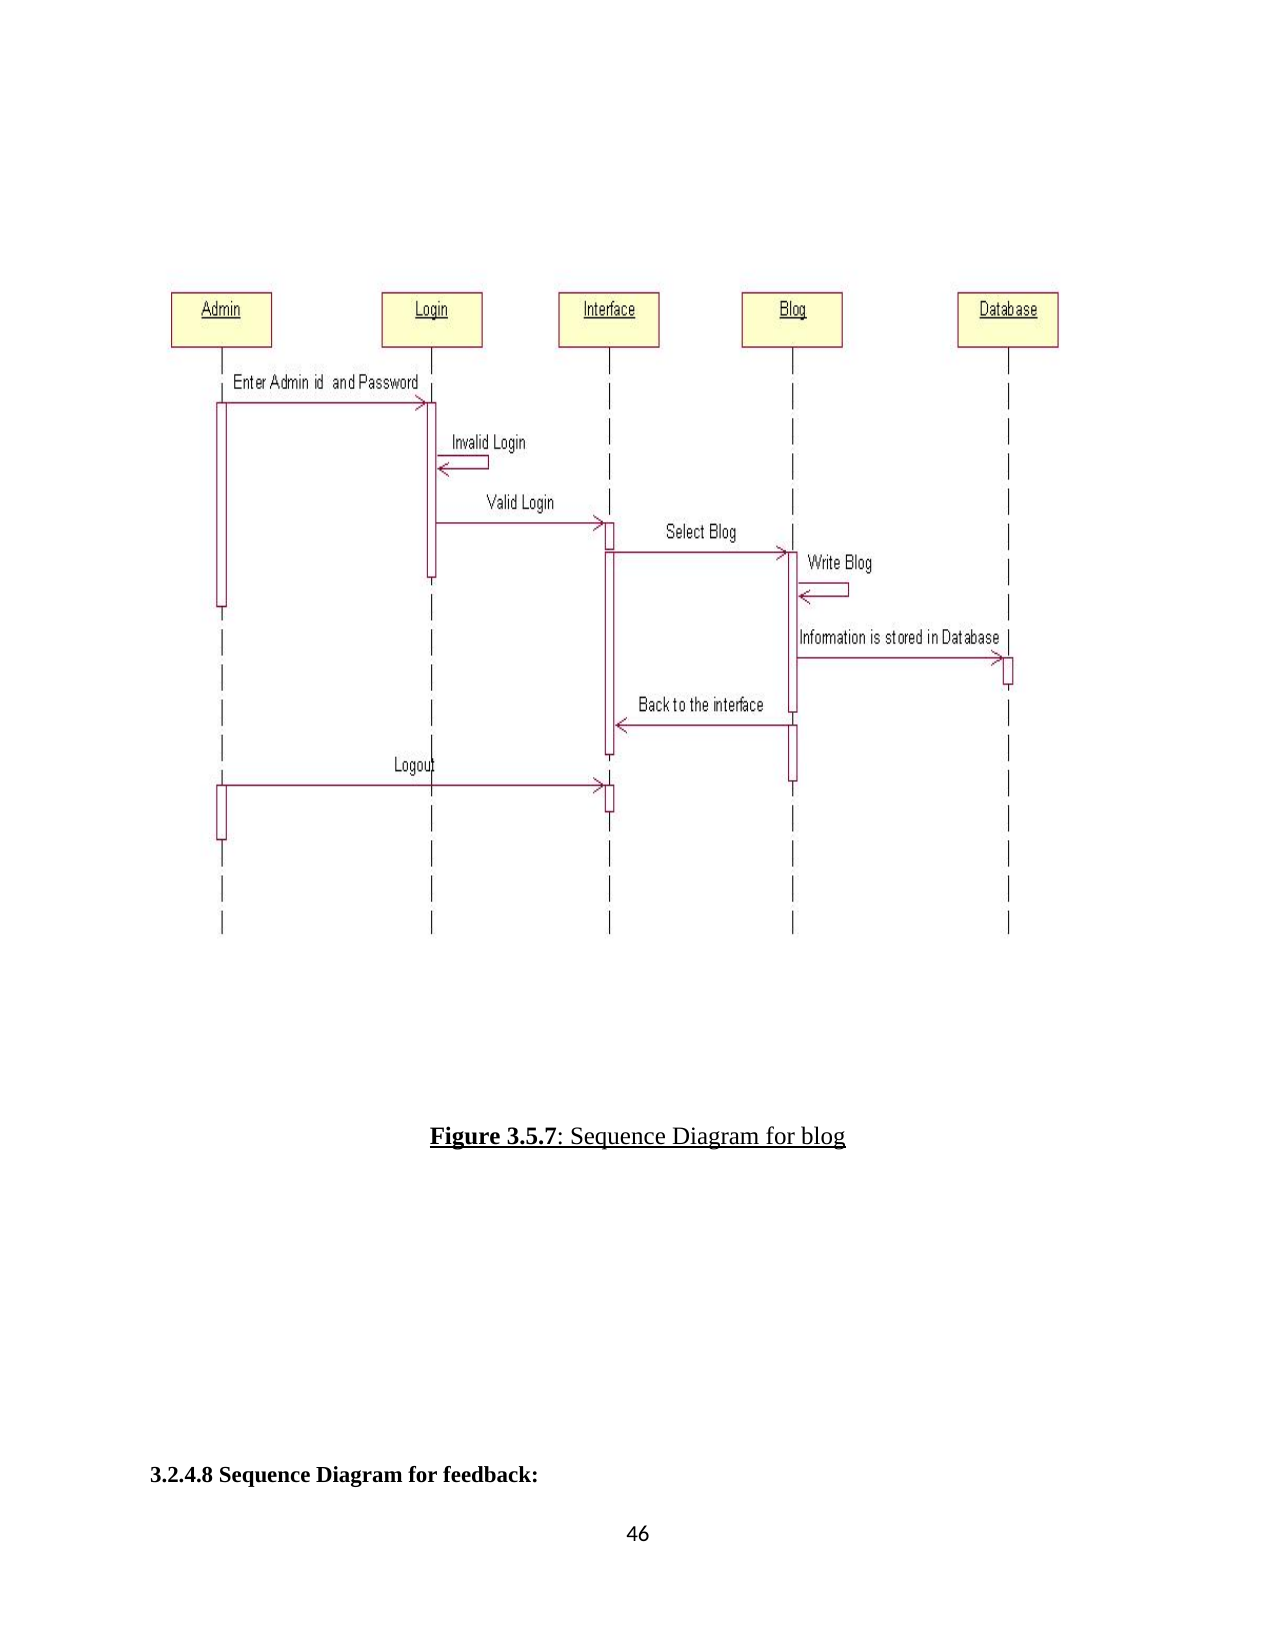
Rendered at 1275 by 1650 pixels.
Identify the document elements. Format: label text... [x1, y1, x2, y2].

picture [150, 201, 1125, 1097]
text 3.2.4.8 Sequence Diagram for feedback: [150, 1461, 1125, 1487]
text Figure 3.5.7: Sequence Diagram for blog [150, 1121, 1125, 1150]
